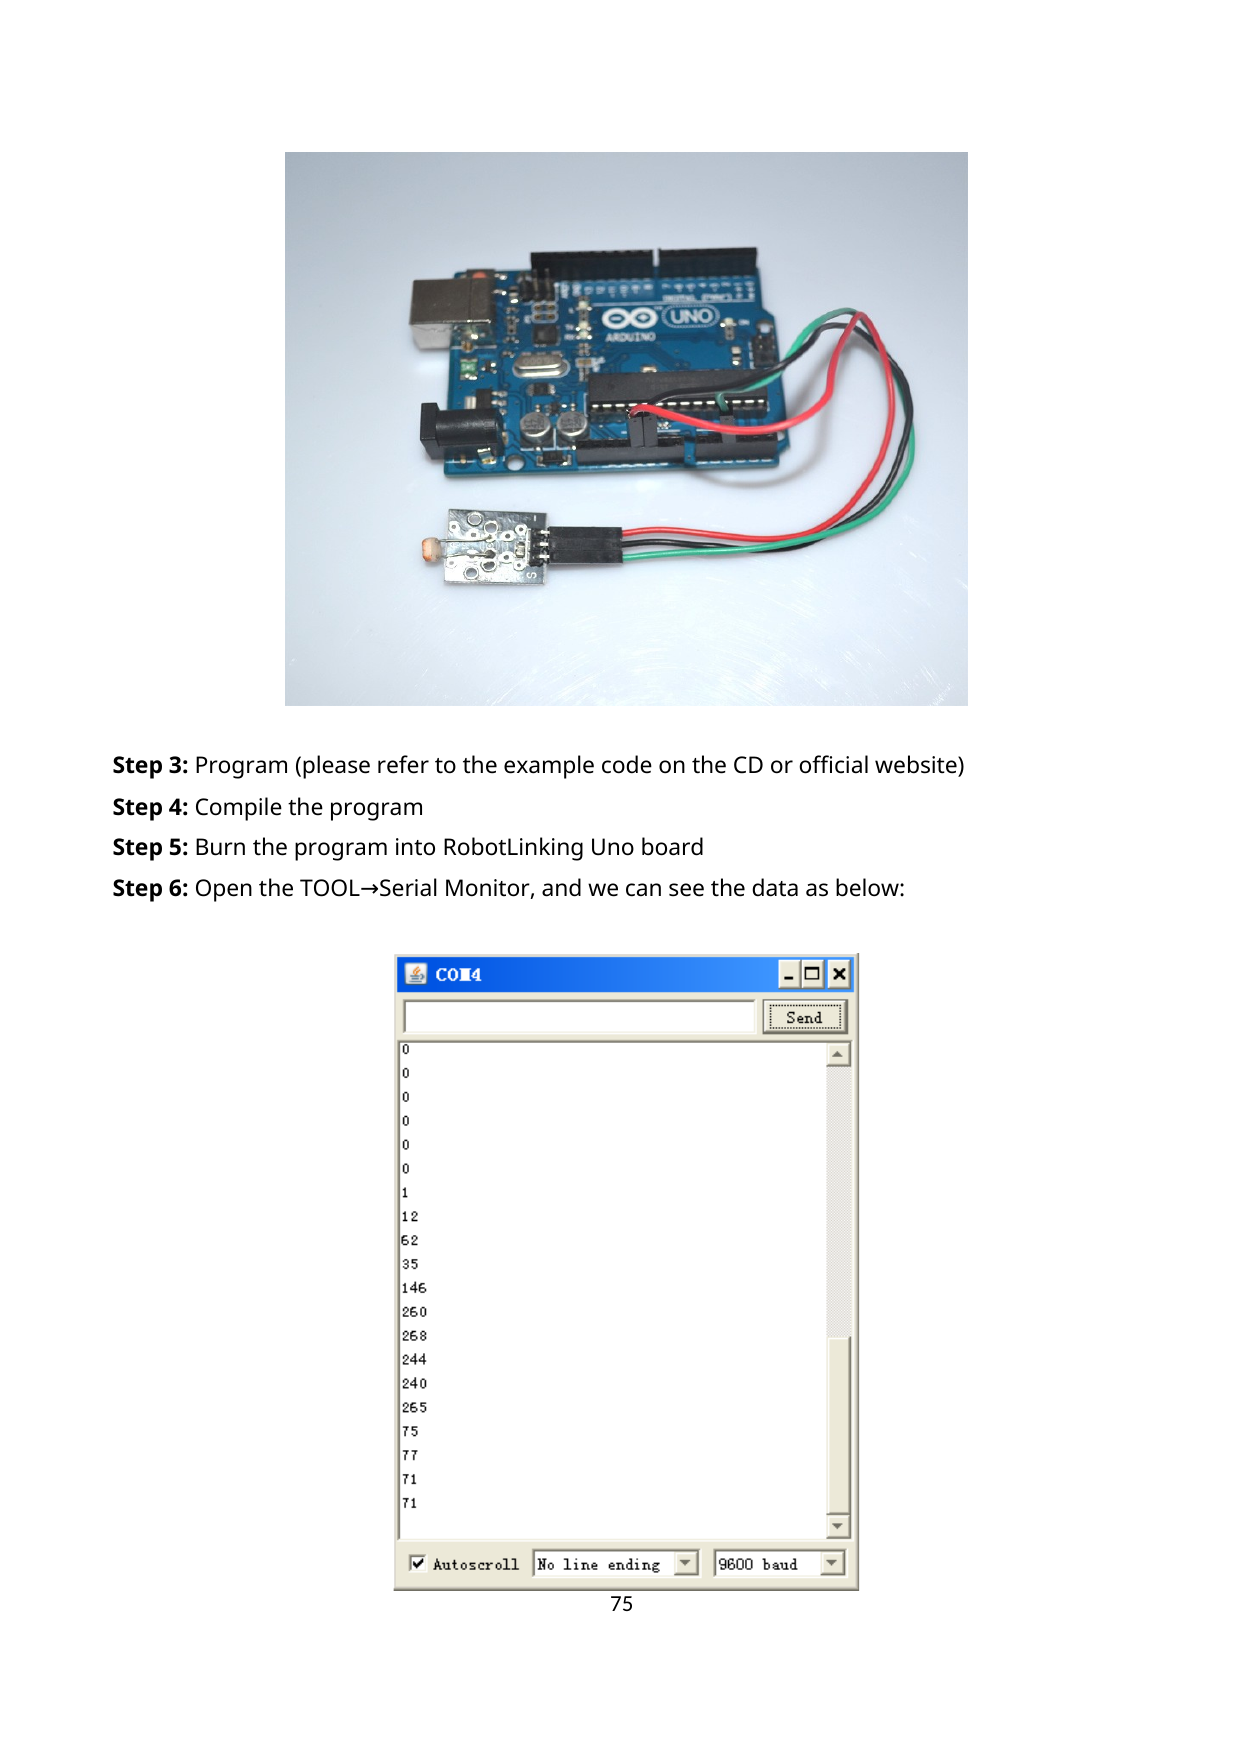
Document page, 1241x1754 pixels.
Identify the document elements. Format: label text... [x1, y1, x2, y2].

text Step 4: Compile the program [112, 791, 1140, 822]
picture [285, 152, 968, 706]
picture [393, 953, 860, 1591]
text Step 3: Program (please refer to the example code on the CD or official website) [112, 749, 1131, 780]
text Step 5: Burn the program into RobotLinking Uno board [112, 831, 1140, 863]
text Step 6: Open the TOOL→Serial Monitor, and we can see the data as below: [112, 872, 1140, 903]
